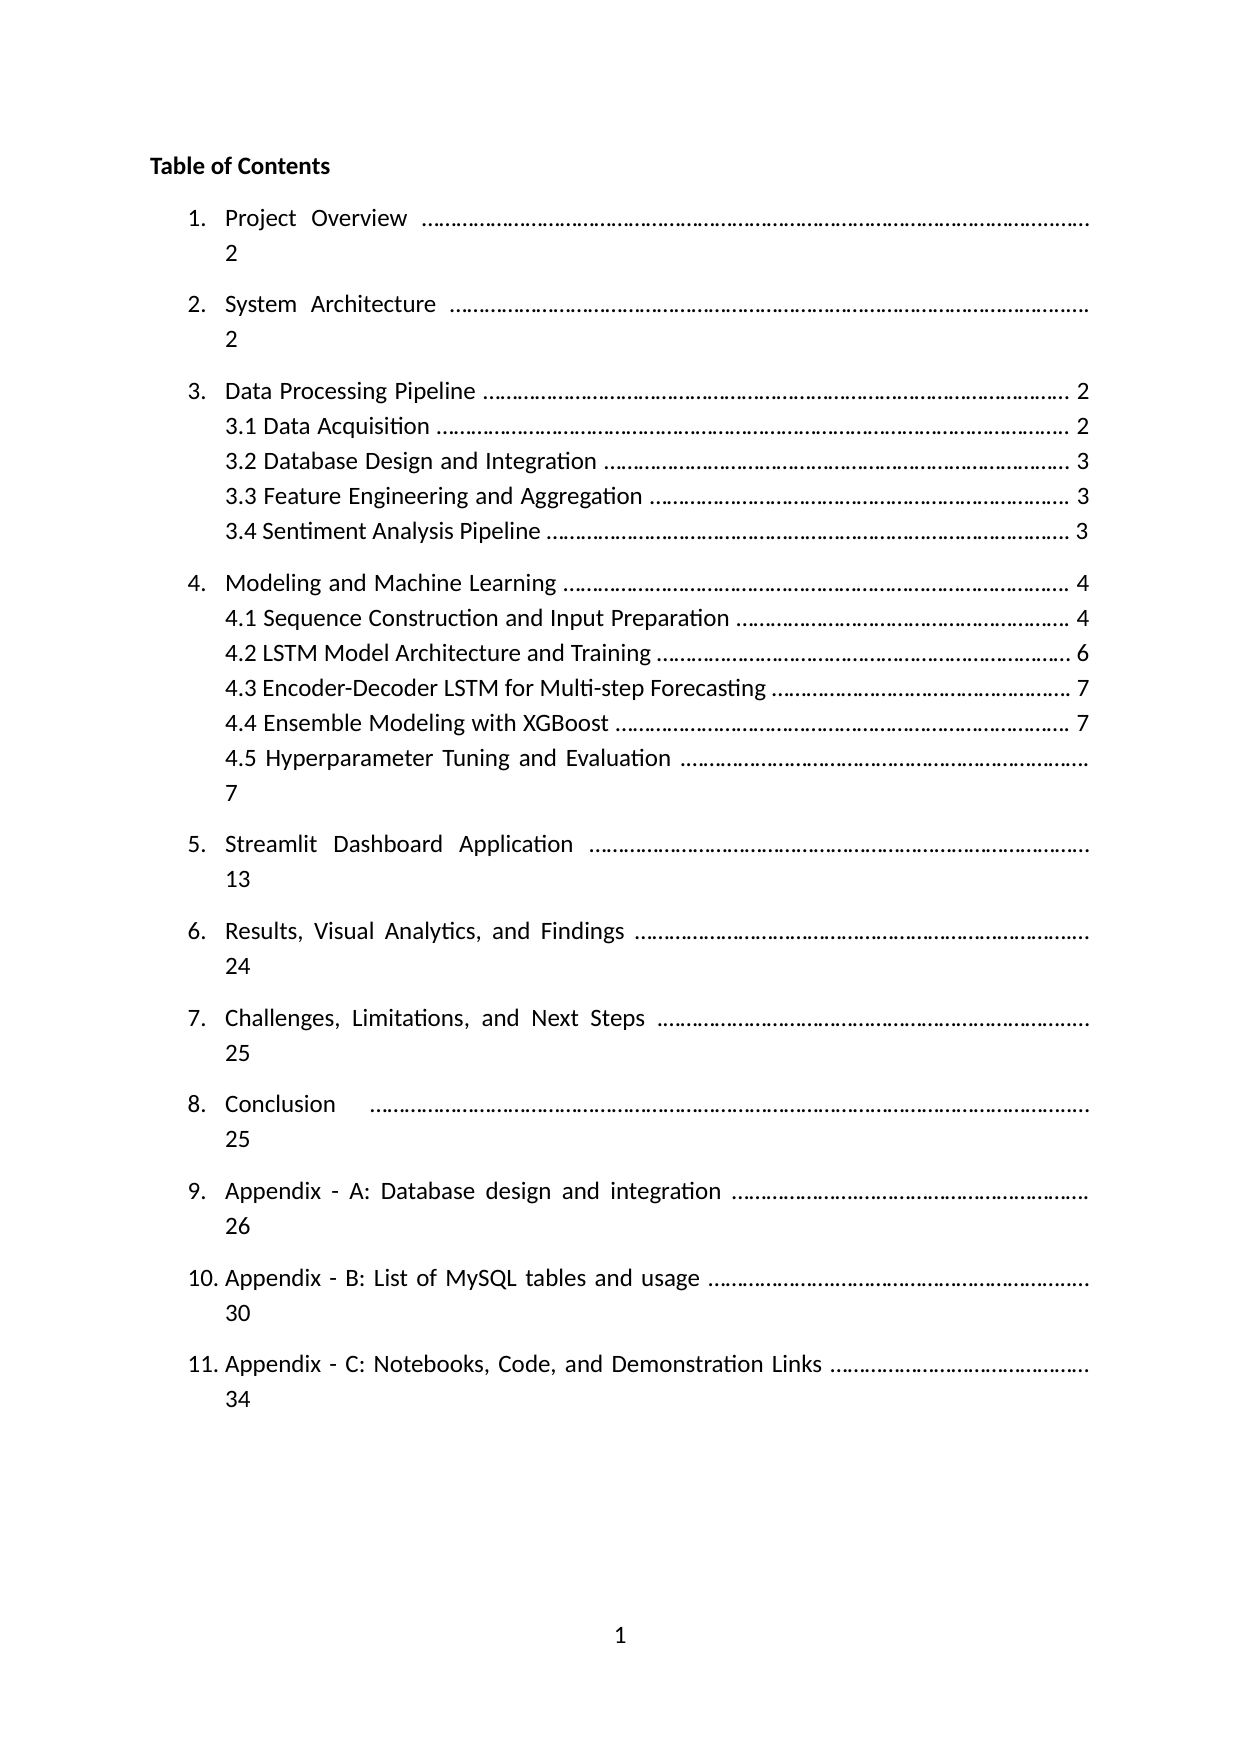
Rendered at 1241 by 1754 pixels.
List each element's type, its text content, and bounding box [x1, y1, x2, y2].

list Appendix - C: Notebooks, Code, and Demonstration Links ………………………………………34 [187, 1348, 1090, 1414]
list Results, Visual Analytics, and Findings ………………………………………………………………….… 24 [187, 915, 1090, 981]
list Data Processing Pipeline ………………………………………………………………………………………… 2 3.1 Data Acquisition ……………………………………………………………………………………………….. 2 3.2 Database Design and Integration ……………………………………………………………………… 3 3.3 Feature Engineering and Aggregation ………………………………………………………………. 3 3.4 Sentiment Analysis Pipeline ………………………………………………………………………………. 3 [187, 375, 1090, 546]
list Conclusion …………………………………………………………………………………………………………..… 25 [187, 1088, 1090, 1154]
list Modeling and Machine Learning ……………………………………………………………………………. 4 4.1 Sequence Construction and Input Preparation …………………………………………………. 4 4.2 LSTM Model Architecture and Training ……………………………………………………………… 6 4.3 Encoder-Decoder LSTM for Multi-step Forecasting ……………………………………………. 7 4.4 Ensemble Modeling with XGBoost ……………………………………………………………………. 7 4.5 Hyperparameter Tuning and Evaluation .……………………………………………………………. 7 [187, 567, 1090, 807]
list System Architecture ……………………………………………………………………………………………..…. 2 [187, 288, 1090, 354]
list Project Overview ………………………………………………………………………………………………..…… 2 [187, 202, 1090, 267]
list Streamlit Dashboard Application …………………………………………………………………………… 13 [187, 828, 1090, 894]
list Challenges, Limitations, and Next Steps .……………………………………………………………..… 25 [187, 1002, 1090, 1067]
text Table of Contents [150, 150, 1090, 181]
list Appendix - A: Database design and integration ………………….…………………………………. 26 [187, 1175, 1090, 1241]
list Appendix - B: List of MySQL tables and usage ………………….…………………………………..…30 [187, 1262, 1090, 1327]
